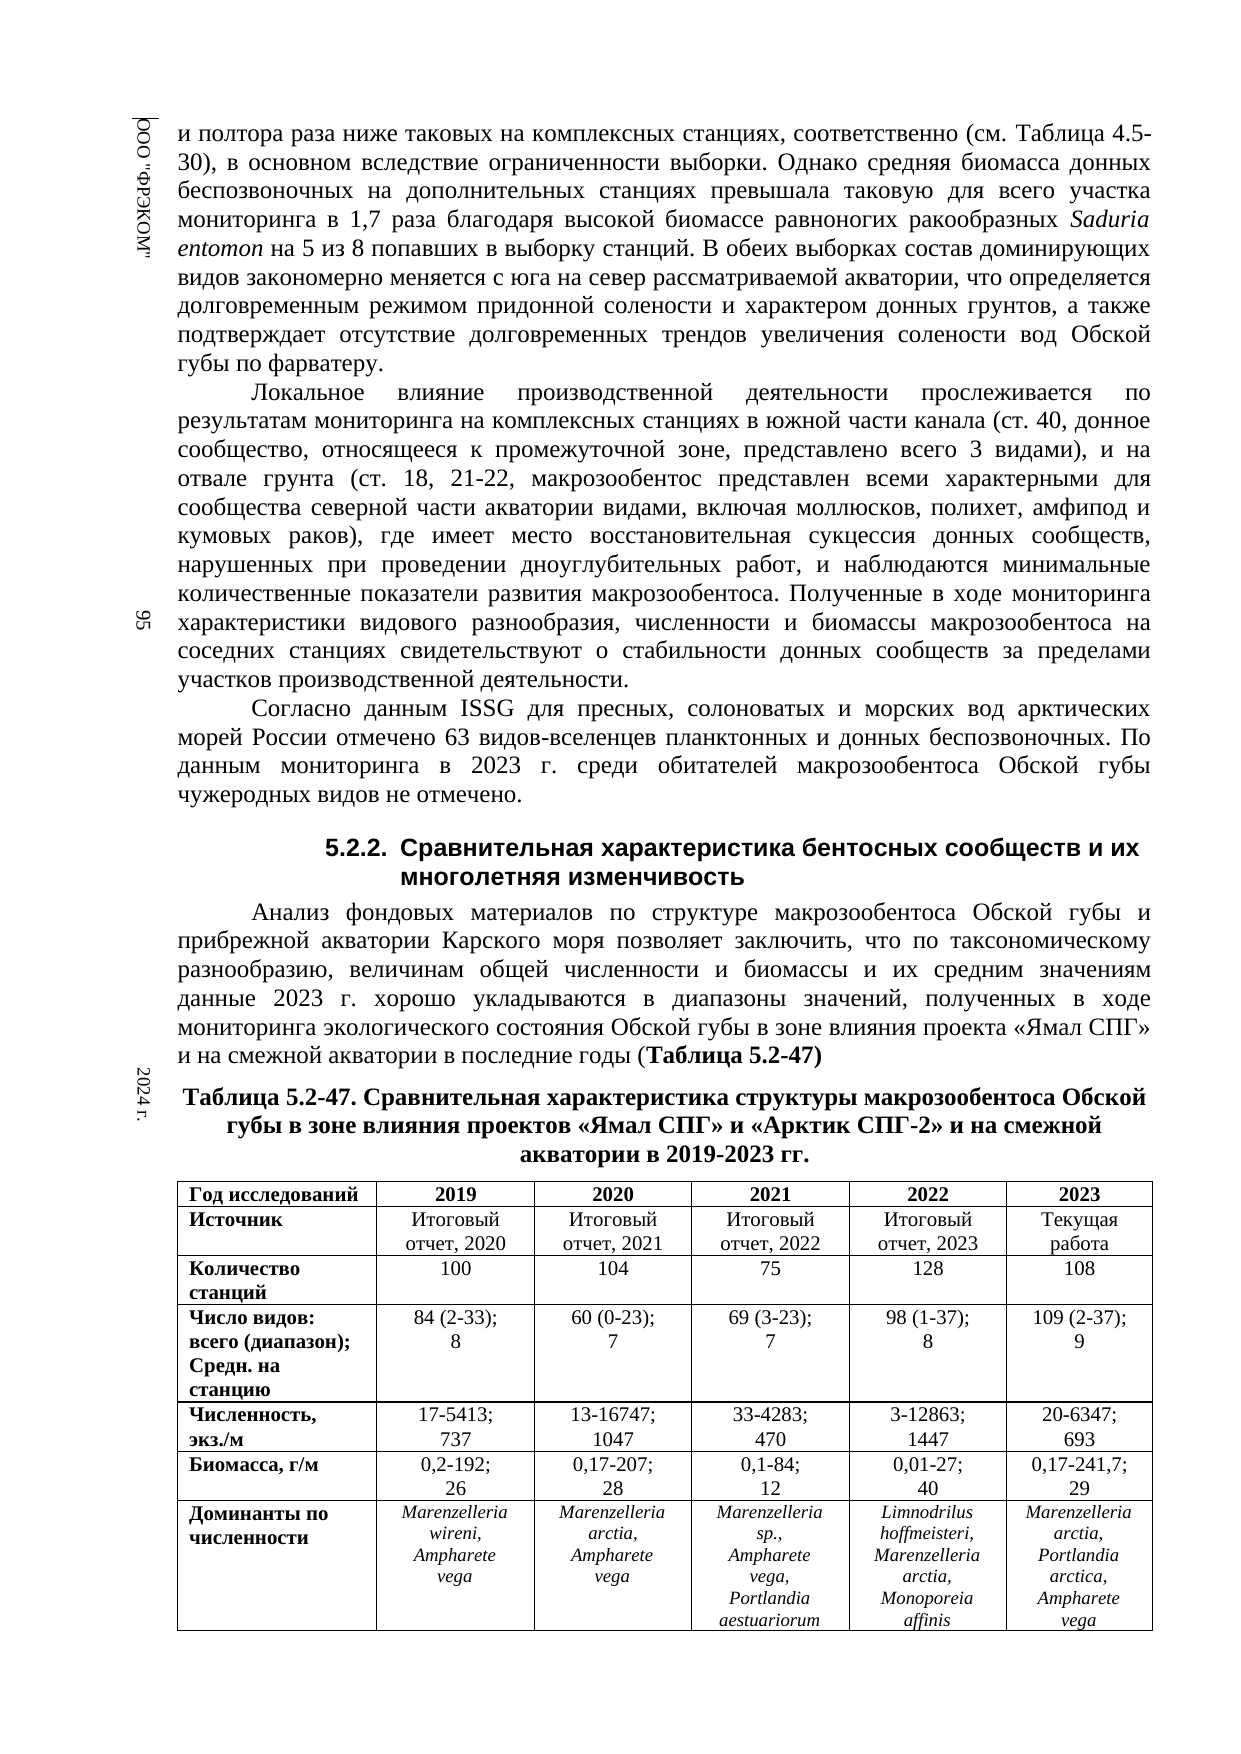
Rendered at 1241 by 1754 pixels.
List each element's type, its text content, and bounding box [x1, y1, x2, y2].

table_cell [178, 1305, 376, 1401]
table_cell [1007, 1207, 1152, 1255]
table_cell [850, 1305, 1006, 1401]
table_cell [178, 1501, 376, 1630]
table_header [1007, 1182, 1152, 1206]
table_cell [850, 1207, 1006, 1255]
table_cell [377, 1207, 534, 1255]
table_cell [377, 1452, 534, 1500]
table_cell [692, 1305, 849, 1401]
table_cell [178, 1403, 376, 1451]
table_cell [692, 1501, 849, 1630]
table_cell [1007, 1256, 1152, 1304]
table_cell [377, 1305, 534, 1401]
text Локальное влияние производственной деятельности прослеживается по результатам мониторинга на комплексных станциях в южной части канала (ст. 40, донное сообщество, относящееся к промежуточной зоне, представлено всего 3 видами), и на отвале грунта (ст. 18, 21-22, макрозообентос представлен всеми характерными для сообщества северной части акватории видами, включая моллюсков, полихет, амфипод и кумовых раков), где имеет место восстановительная сукцессия донных сообществ, нарушенных при проведении дноуглубительных работ, и наблюдаются минимальные количественные показатели развития макрозообентоса. Полученные в ходе мониторинга характеристики видового разнообразия, численности и биомассы макрозообентоса на соседних станциях свидетельствуют о стабильности донных сообществ за пределами участков производственной деятельности. [177, 377, 1152, 693]
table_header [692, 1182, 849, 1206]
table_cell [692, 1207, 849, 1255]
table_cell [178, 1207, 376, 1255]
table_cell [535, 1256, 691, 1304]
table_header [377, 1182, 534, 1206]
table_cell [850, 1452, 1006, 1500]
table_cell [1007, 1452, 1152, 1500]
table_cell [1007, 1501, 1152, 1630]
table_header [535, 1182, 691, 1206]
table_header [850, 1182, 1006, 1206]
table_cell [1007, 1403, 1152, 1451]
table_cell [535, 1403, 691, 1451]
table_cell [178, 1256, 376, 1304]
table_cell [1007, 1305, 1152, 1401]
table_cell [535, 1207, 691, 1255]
subtitle Сравнительная характеристика бентосных сообществ и их многолетняя изменчивость [325, 833, 1152, 891]
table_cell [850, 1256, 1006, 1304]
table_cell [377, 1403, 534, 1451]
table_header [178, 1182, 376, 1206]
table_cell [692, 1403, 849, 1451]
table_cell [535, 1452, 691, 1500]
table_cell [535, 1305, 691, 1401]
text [177, 118, 1152, 377]
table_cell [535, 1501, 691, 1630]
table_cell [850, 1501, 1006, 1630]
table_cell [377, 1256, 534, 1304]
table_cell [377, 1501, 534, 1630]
text Согласно данным ISSG для пресных, солоноватых и морских вод арктических морей России отмечено 63 видов-вселенцев планктонных и донных беспозвоночных. По данным мониторинга в 2023 г. среди обитателей макрозообентоса Обской губы чужеродных видов не отмечено. [177, 693, 1152, 808]
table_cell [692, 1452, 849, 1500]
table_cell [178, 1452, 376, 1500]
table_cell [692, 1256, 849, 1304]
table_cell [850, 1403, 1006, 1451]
